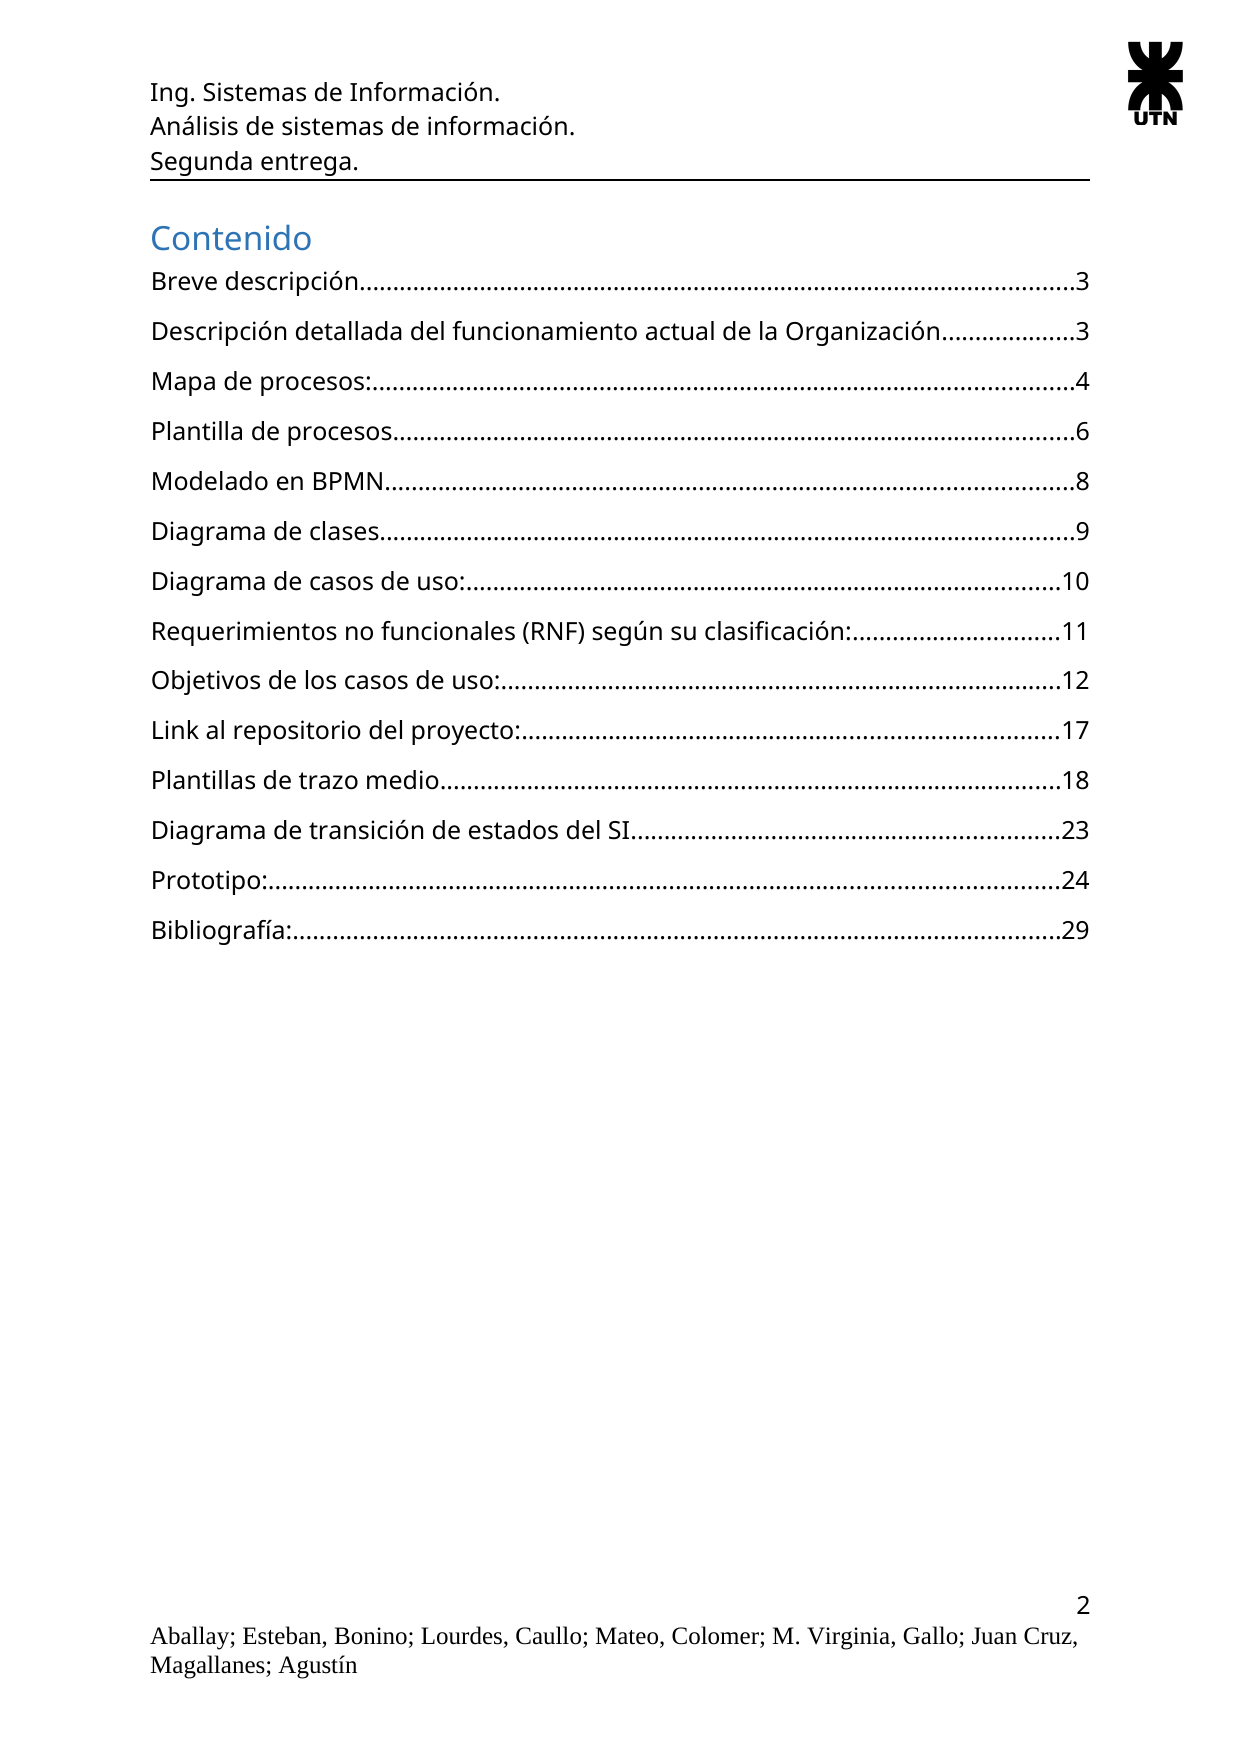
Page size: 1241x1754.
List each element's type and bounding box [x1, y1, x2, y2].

picture [1108, 33, 1200, 124]
